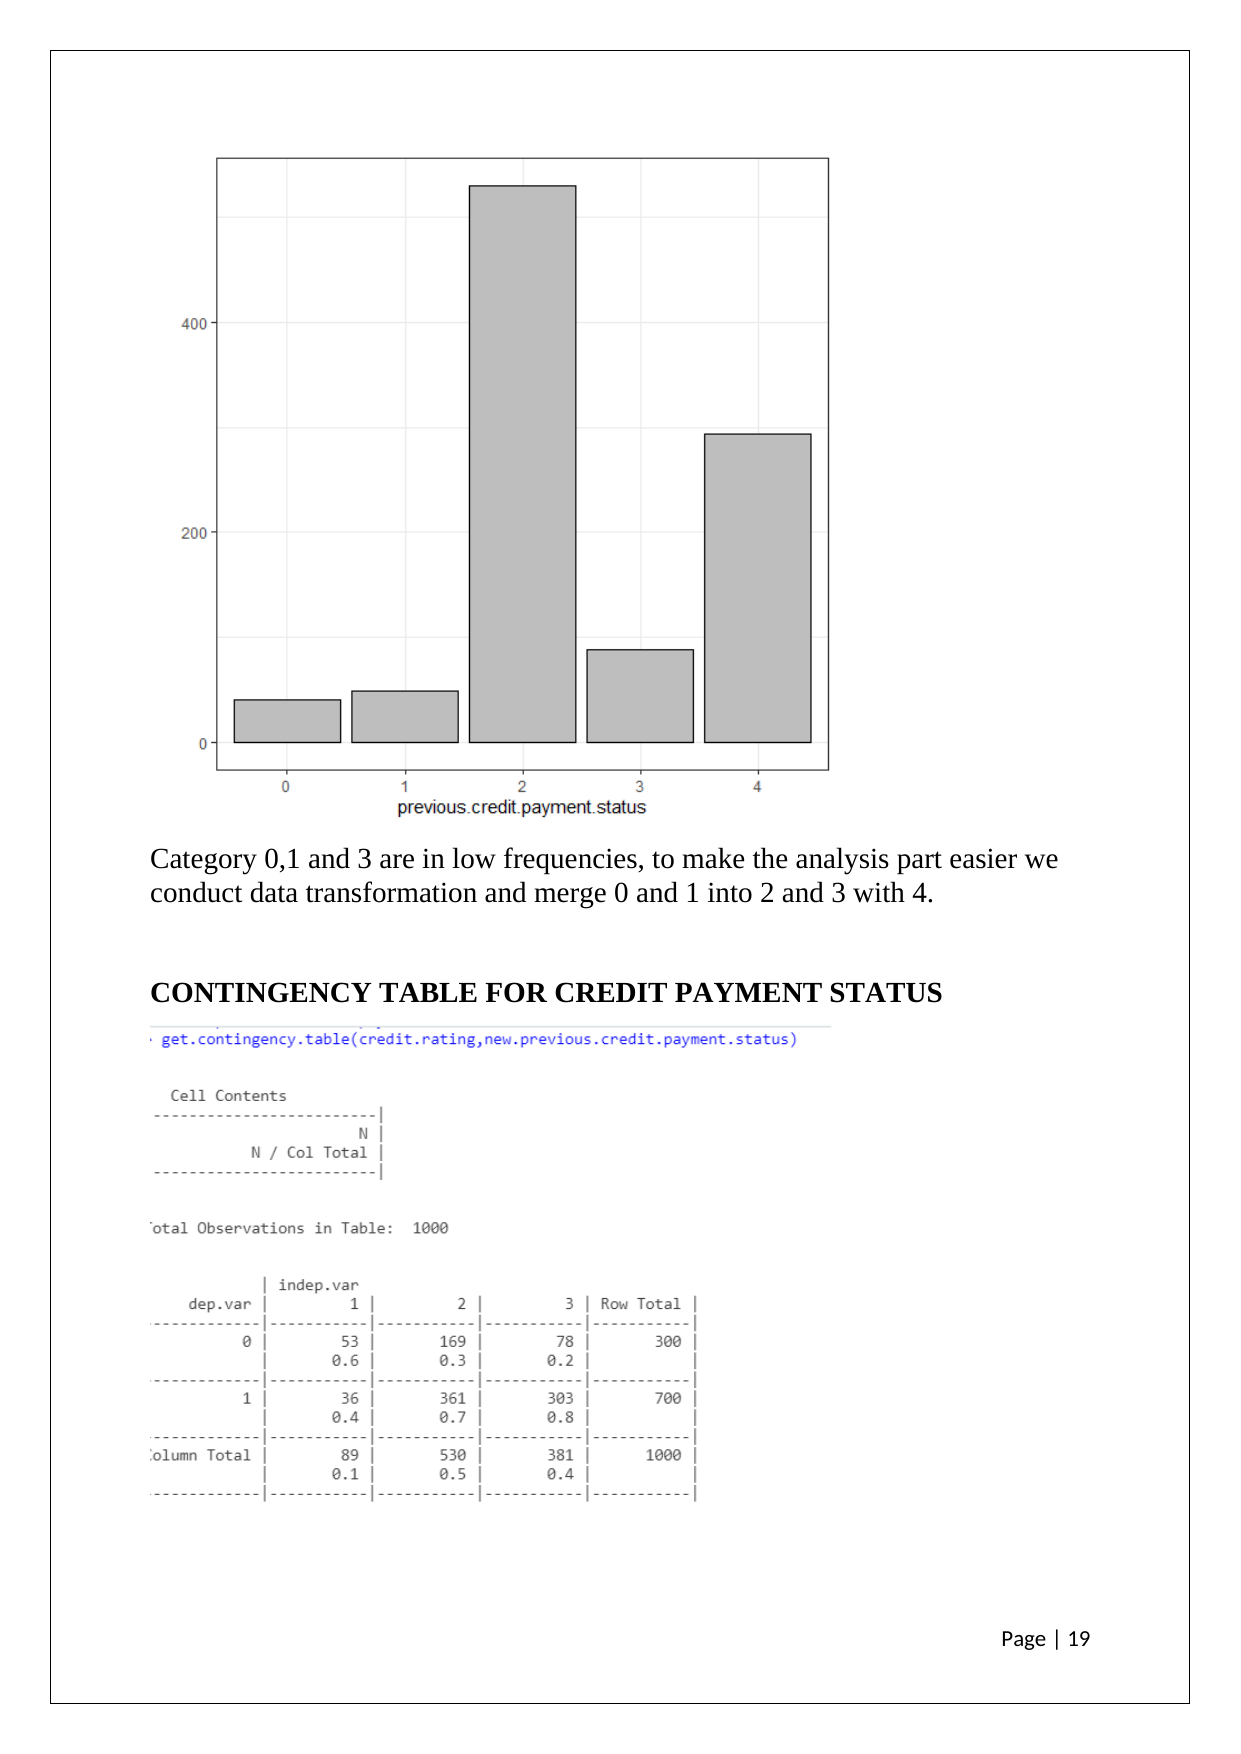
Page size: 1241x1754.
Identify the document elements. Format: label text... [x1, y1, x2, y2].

text Category 0,1 and 3 are in low frequencies, to make the analysis part easier we conduct data transformation and merge 0 and 1 into 2 and 3 with 4. [150, 842, 1090, 909]
picture [150, 1025, 832, 1514]
picture [150, 150, 838, 826]
text CONTINGENCY TABLE FOR CREDIT PAYMENT STATUS [150, 975, 1090, 1009]
